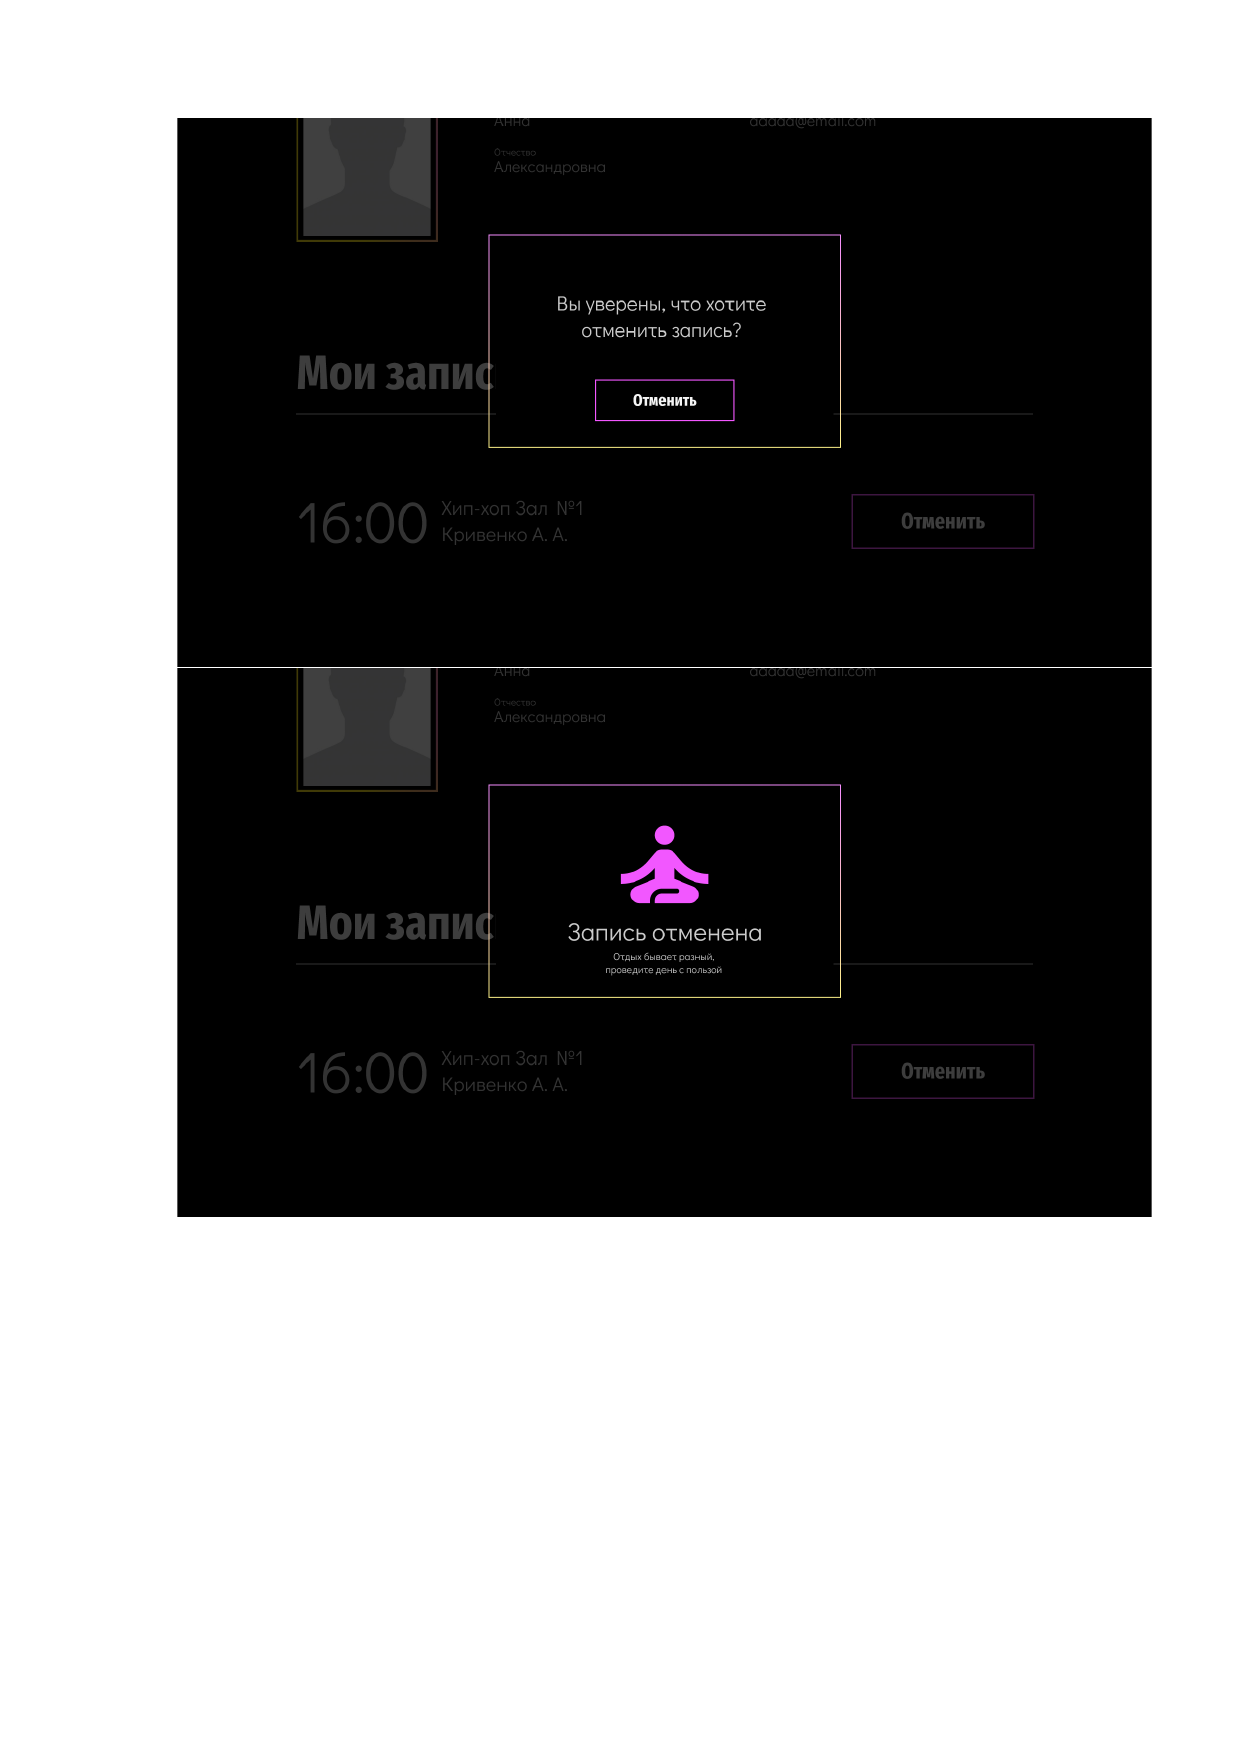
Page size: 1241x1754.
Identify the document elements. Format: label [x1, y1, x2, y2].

picture [177, 118, 1152, 667]
picture [177, 668, 1152, 1217]
